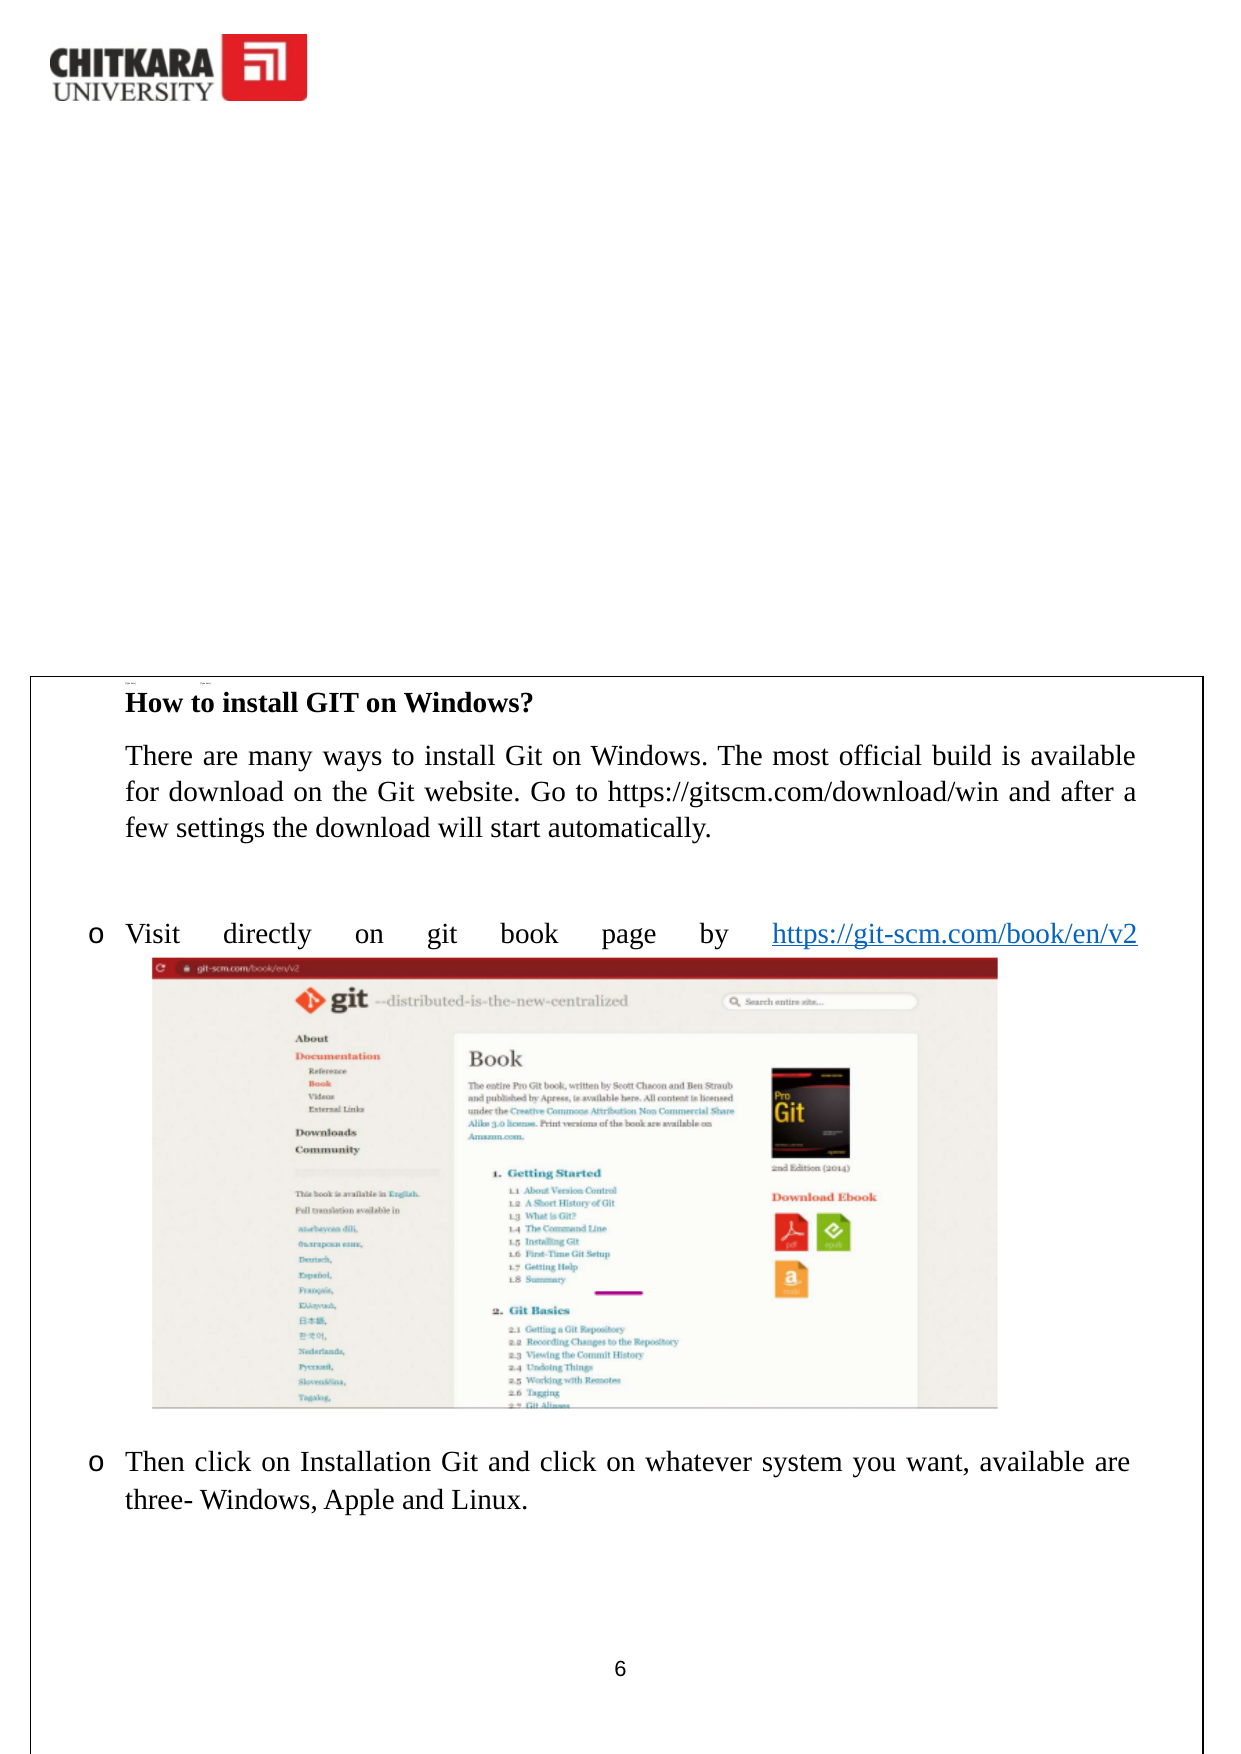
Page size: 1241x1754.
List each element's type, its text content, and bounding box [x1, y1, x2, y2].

picture [50, 34, 308, 101]
text There are many ways to install Git on Windows. The most official build is available for download on the Git website. Go to https://gitscm.com/download/win and after a few settings the download will start automatically. [125, 738, 1137, 844]
list Then click on Installation Git and click on whatever system you want, available are three- Windows, Apple and Linux. [87, 1444, 1131, 1516]
picture [125, 953, 1014, 1426]
text How to install GIT on Windows? [125, 685, 1137, 718]
